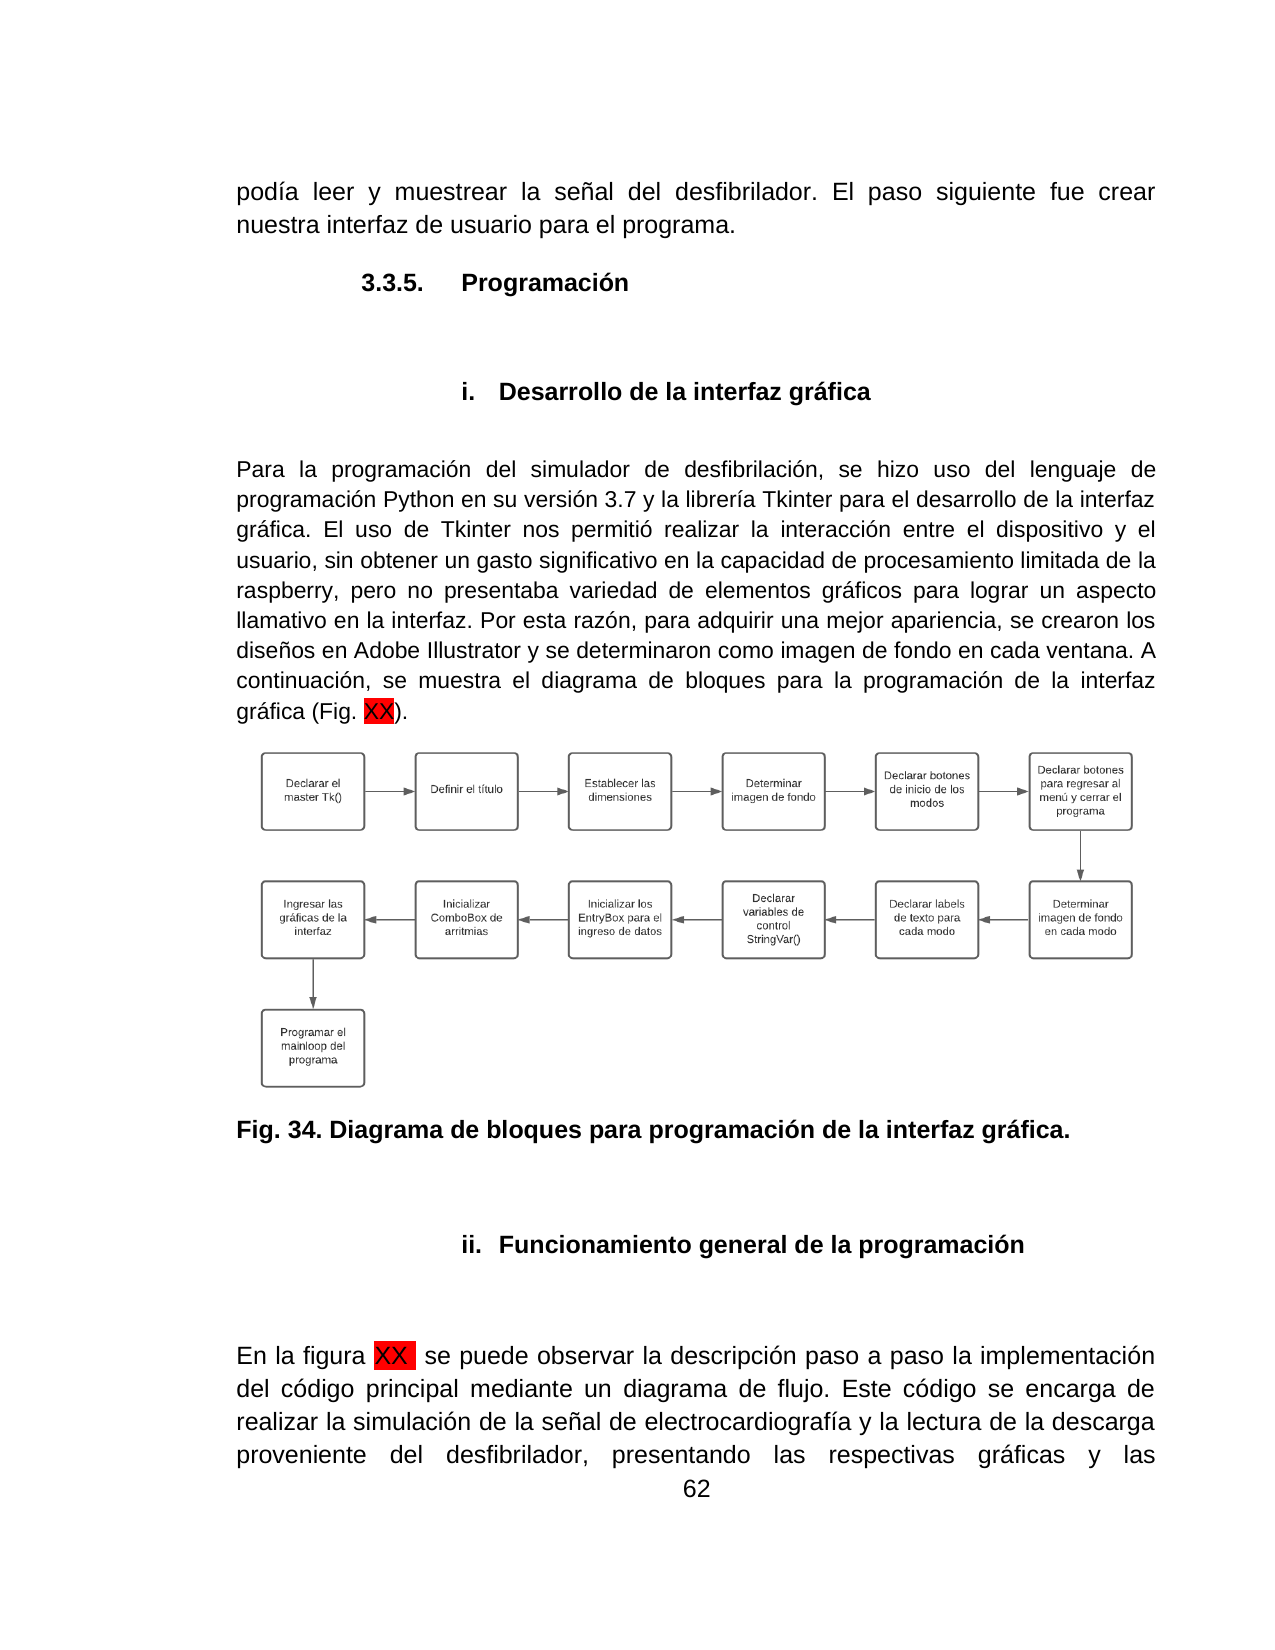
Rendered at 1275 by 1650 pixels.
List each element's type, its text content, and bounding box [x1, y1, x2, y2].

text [236, 177, 1157, 239]
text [236, 1341, 1157, 1469]
subtitle Funcionamiento general de la programación [461, 1229, 1157, 1258]
subtitle Desarrollo de la interfaz gráfica [461, 377, 1157, 406]
text Para la programación del simulador de desfibrilación, se hizo uso del lenguaje de programación Python en su versión 3.7 y la librería Tkinter para el desarrollo de la interfaz gráfica. El uso de Tkinter nos permitió realizar la interacción entre el dispositivo y el usuario, sin obtener un gasto significativo en la capacidad de procesamiento limitada de la raspberry, pero no presentaba variedad de elementos gráficos para lograr un aspecto llamativo en la interfaz. Por esta razón, para adquirir una mejor apariencia, se crearon los diseños en Adobe Illustrator y se determinaron como imagen de fondo en cada ventana. A continuación, se muestra el diagrama de bloques para la programación de la interfaz gráfica (Fig. XX). [236, 456, 1157, 724]
picture [236, 727, 1157, 1112]
subtitle Programación [424, 268, 1157, 297]
